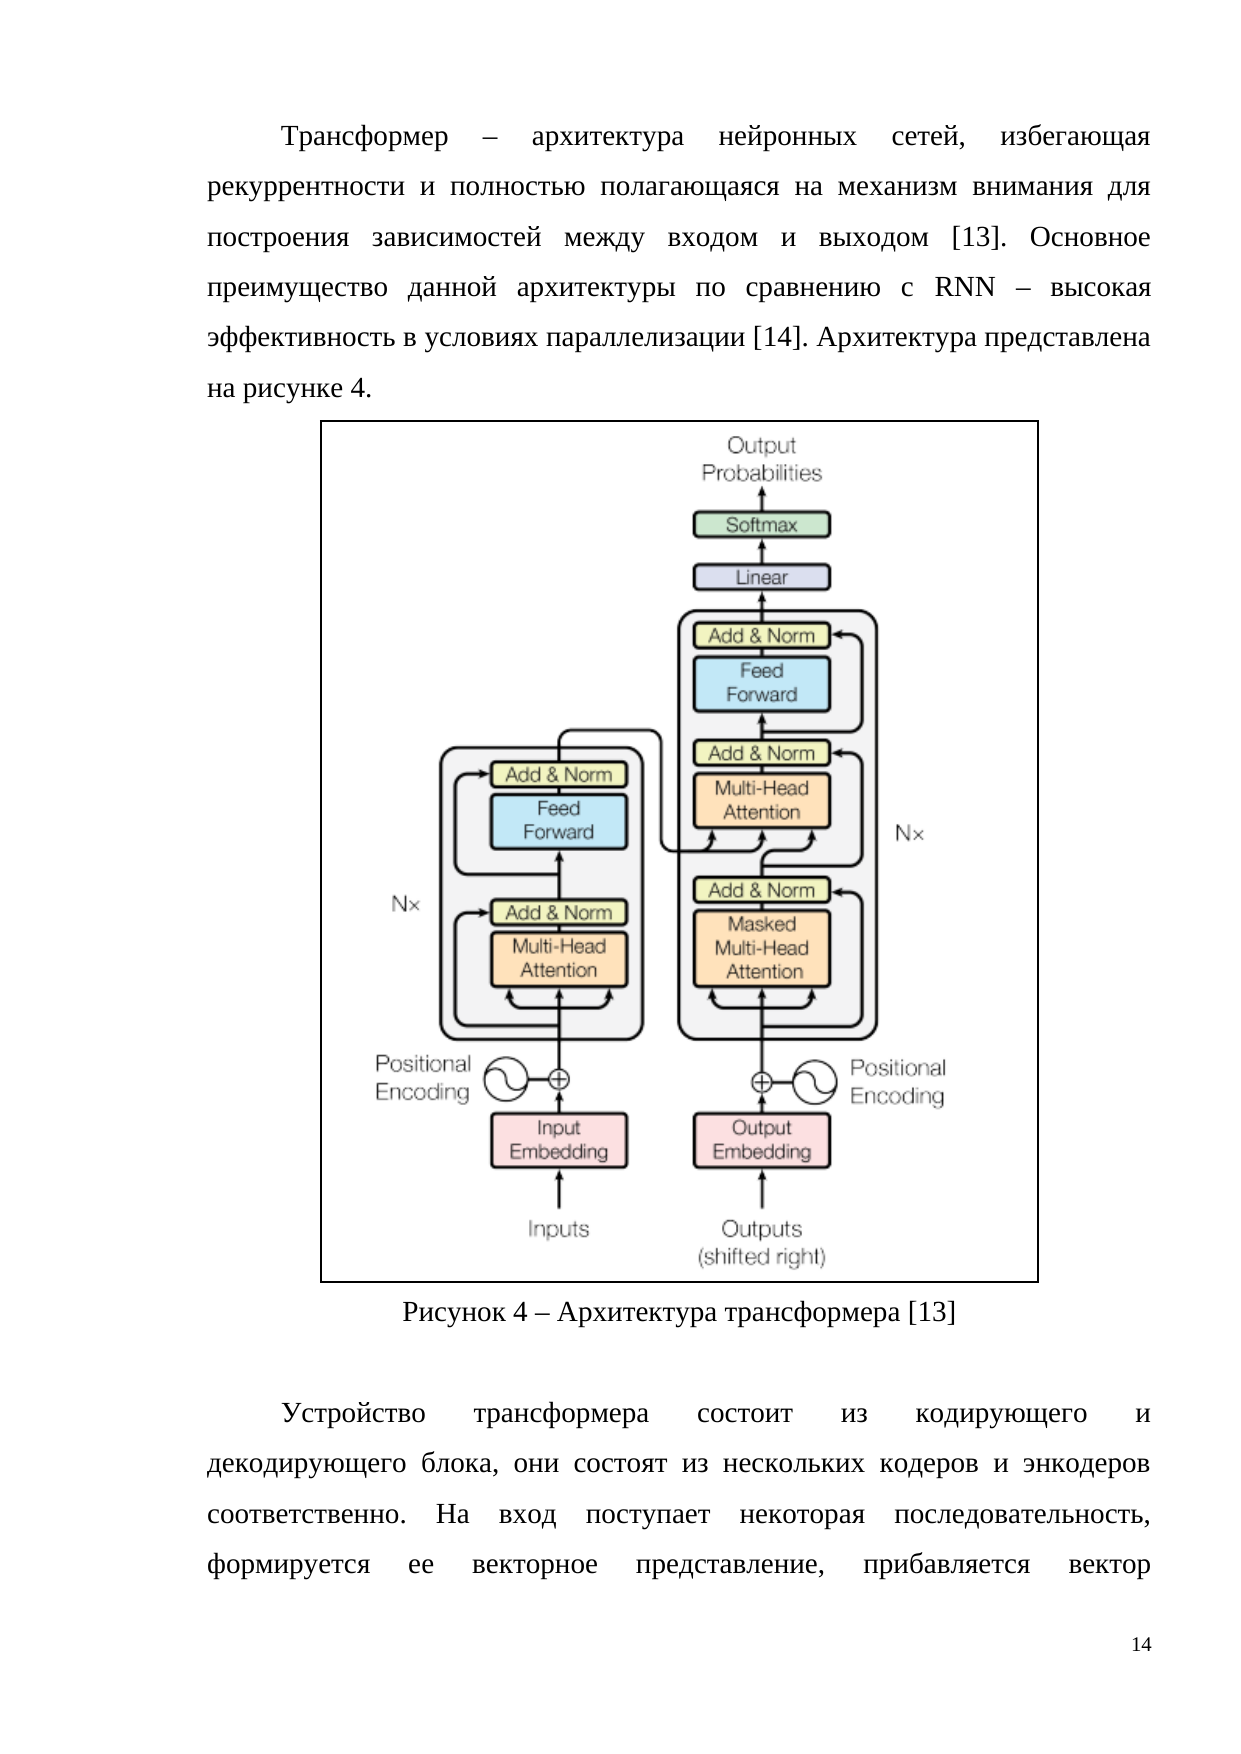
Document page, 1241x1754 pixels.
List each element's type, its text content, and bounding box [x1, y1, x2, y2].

text Трансформер – архитектура нейронных сетей, избегающая рекуррентности и полностью полагающаяся на механизм внимания для построения зависимостей между входом и выходом [13]. Основное преимущество данной архитектуры по сравнению с RNN – высокая эффективность в условиях параллелизации [14]. Архитектура представлена на рисунке 4. [207, 118, 1152, 403]
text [207, 1395, 1152, 1580]
text Рисунок 4 – Архитектура трансформера [13] [207, 1294, 1152, 1328]
picture [322, 422, 1037, 1281]
